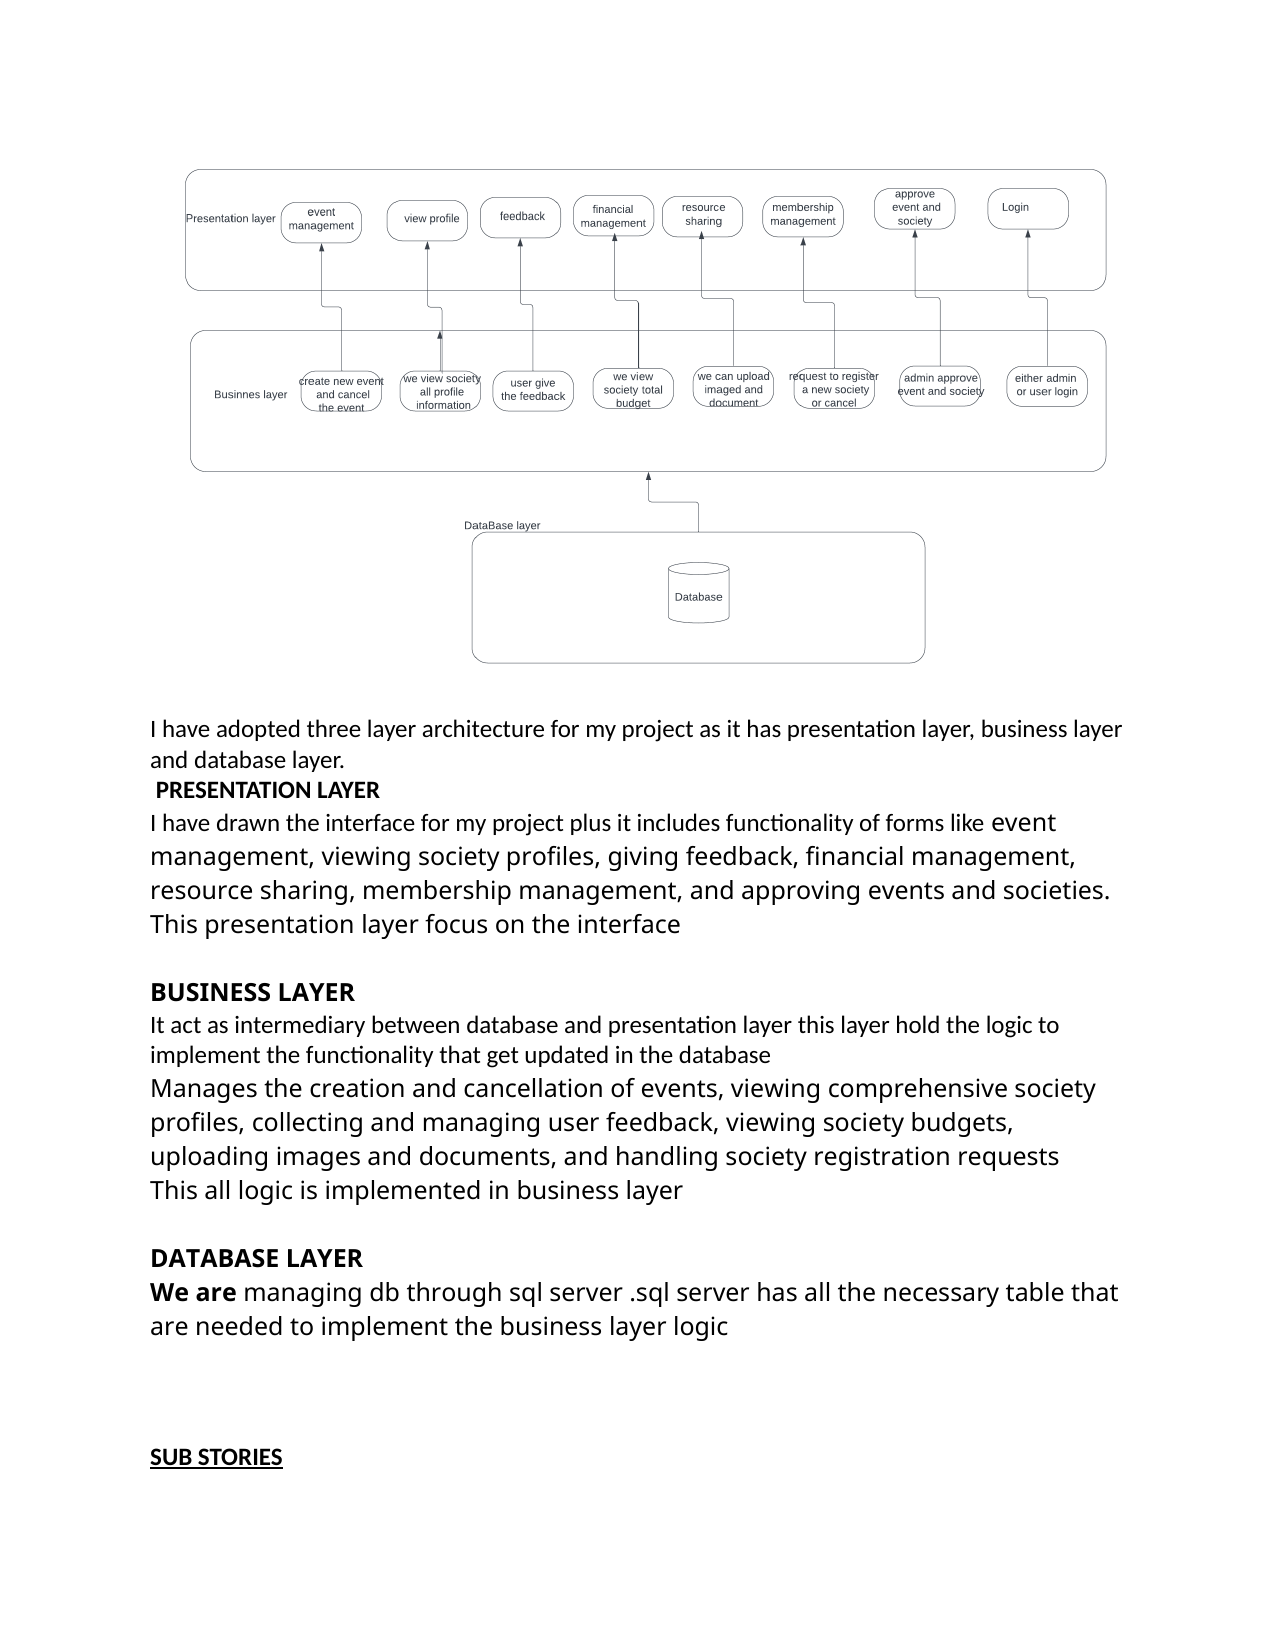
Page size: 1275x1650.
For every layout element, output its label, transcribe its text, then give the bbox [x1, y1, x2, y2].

text PRESENTATION LAYER [150, 774, 1125, 805]
text Manages the creation and cancellation of events, viewing comprehensive society profiles, collecting and managing user feedback, viewing society budgets, uploading images and documents, and handling society registration requests [150, 1070, 1125, 1172]
text DATABASE LAYER [150, 1241, 1125, 1274]
text This all logic is implemented in business layer [150, 1172, 1125, 1206]
text BUSINESS LAYER [150, 975, 1125, 1009]
text I have drawn the interface for my project plus it includes functionality of forms like event management, viewing society profiles, giving feedback, financial management, resource sharing, membership management, and approving events and societies. This presentation layer focus on the interface [150, 805, 1125, 941]
picture [150, 150, 1125, 683]
text I have adopted three layer architecture for my project as it has presentation layer, business layer and database layer. [150, 713, 1125, 774]
text SUB STORIES [150, 1441, 1125, 1472]
text We are managing db through sql server .sql server has all the necessary table that are needed to implement the business layer logic [150, 1274, 1125, 1343]
text It act as intermediary between database and presentation layer this layer hold the logic to implement the functionality that get updated in the database [150, 1009, 1125, 1070]
